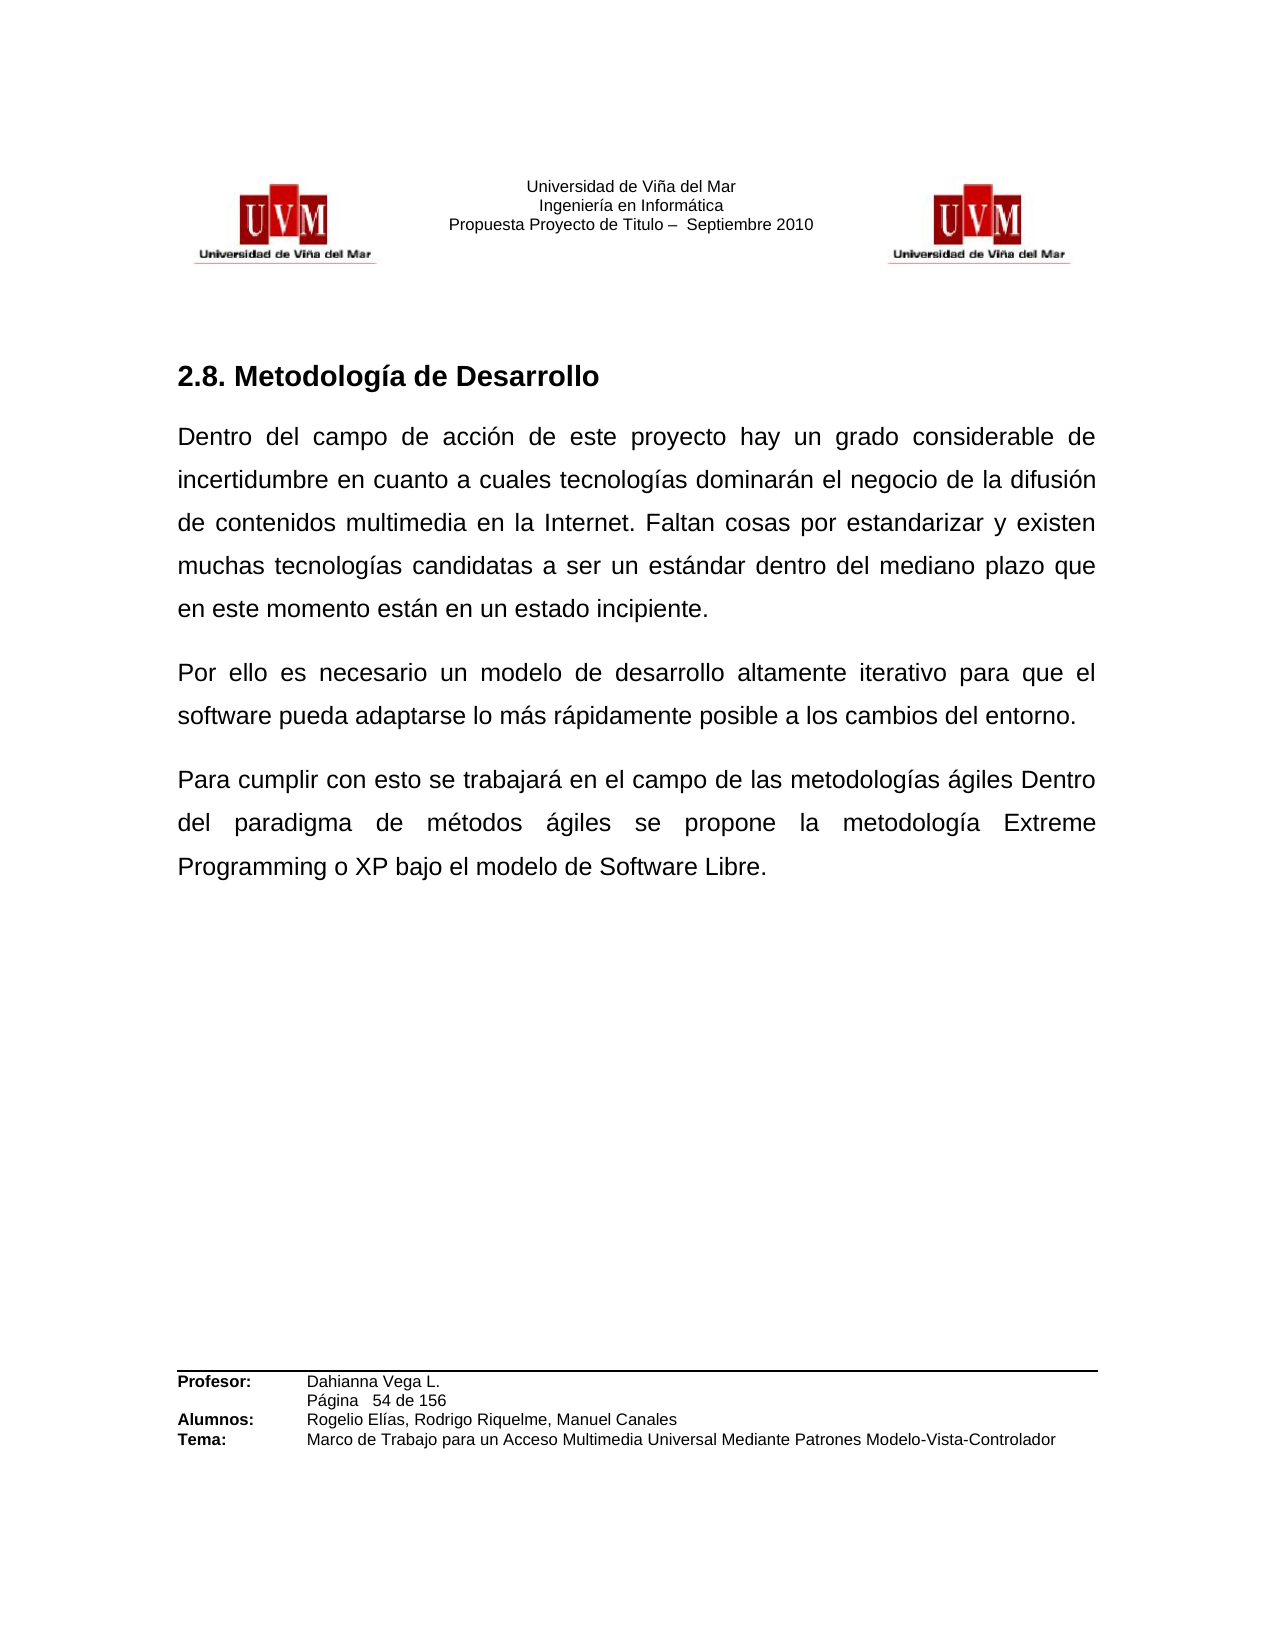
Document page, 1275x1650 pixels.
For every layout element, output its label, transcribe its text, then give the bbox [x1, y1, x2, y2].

picture [177, 176, 390, 267]
subtitle 2.8. Metodología de Desarrollo [177, 359, 1098, 392]
text Dentro del campo de acción de este proyecto hay un grado considerable de incertidumbre en cuanto a cuales tecnologías dominarán el negocio de la difusión de contenidos multimedia en la Internet. Faltan cosas por estandarizar y existen muchas tecnologías candidatas a ser un estándar dentro del mediano plazo que en este momento están en un estado incipiente. [177, 422, 1098, 623]
text Por ello es necesario un modelo de desarrollo altamente iterativo para que el software pueda adaptarse lo más rápidamente posible a los cambios del entorno. [177, 658, 1098, 730]
picture [871, 176, 1084, 267]
text Para cumplir con esto se trabajará en el campo de las metodologías ágiles Dentro del paradigma de métodos ágiles se propone la metodología Extreme Programming o XP bajo el modelo de Software Libre. [177, 765, 1098, 880]
